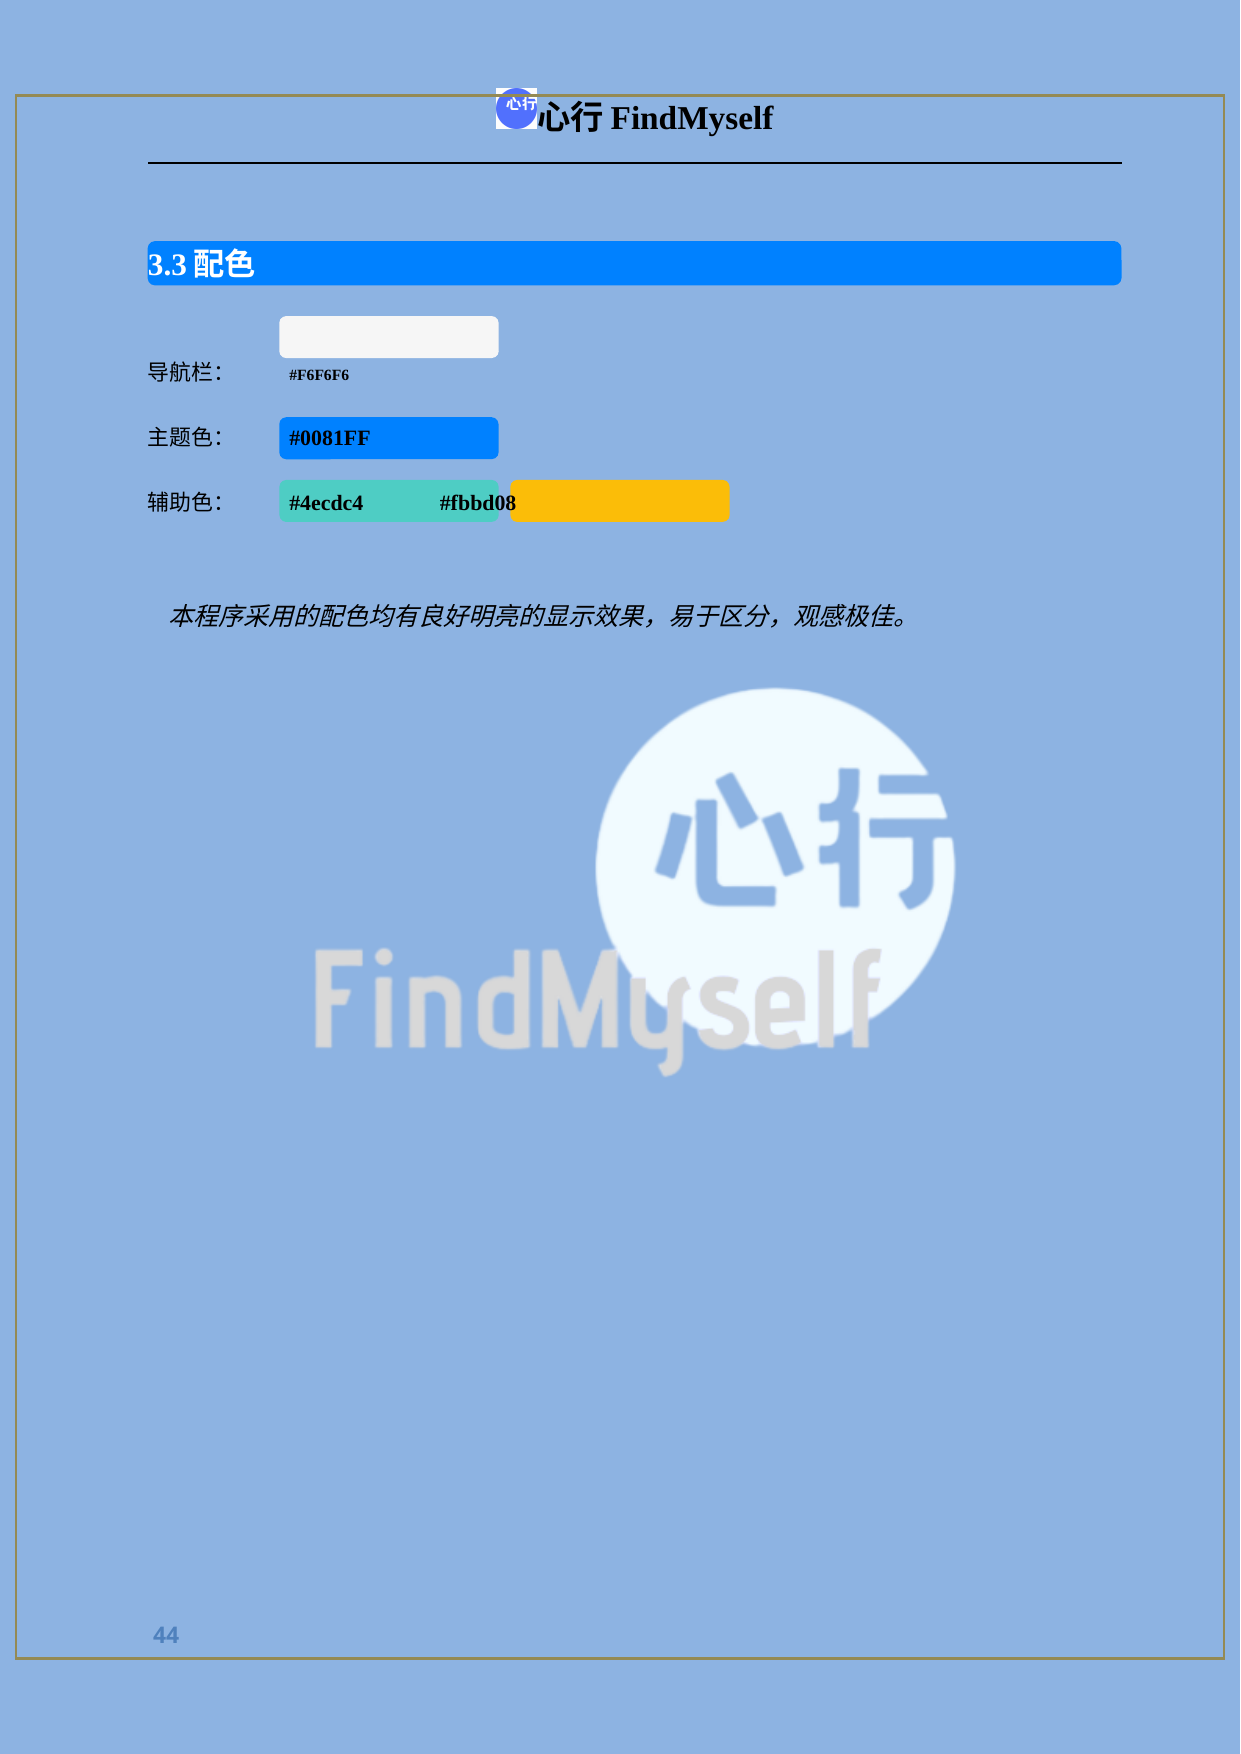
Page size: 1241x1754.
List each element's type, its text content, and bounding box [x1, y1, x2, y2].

picture [496, 97, 537, 129]
text 导航栏： #F6F6F6 [148, 354, 1122, 387]
picture [496, 88, 537, 94]
text 3.3配色 [148, 229, 1122, 294]
list 辅助色： #4ecdc4 #fbbd08 [148, 484, 1122, 517]
text 本程序采用的配色均有良好明亮的显示效果，易于区分，观感极佳。 [148, 582, 1122, 647]
text 主题色： #0081FF [148, 419, 1122, 452]
